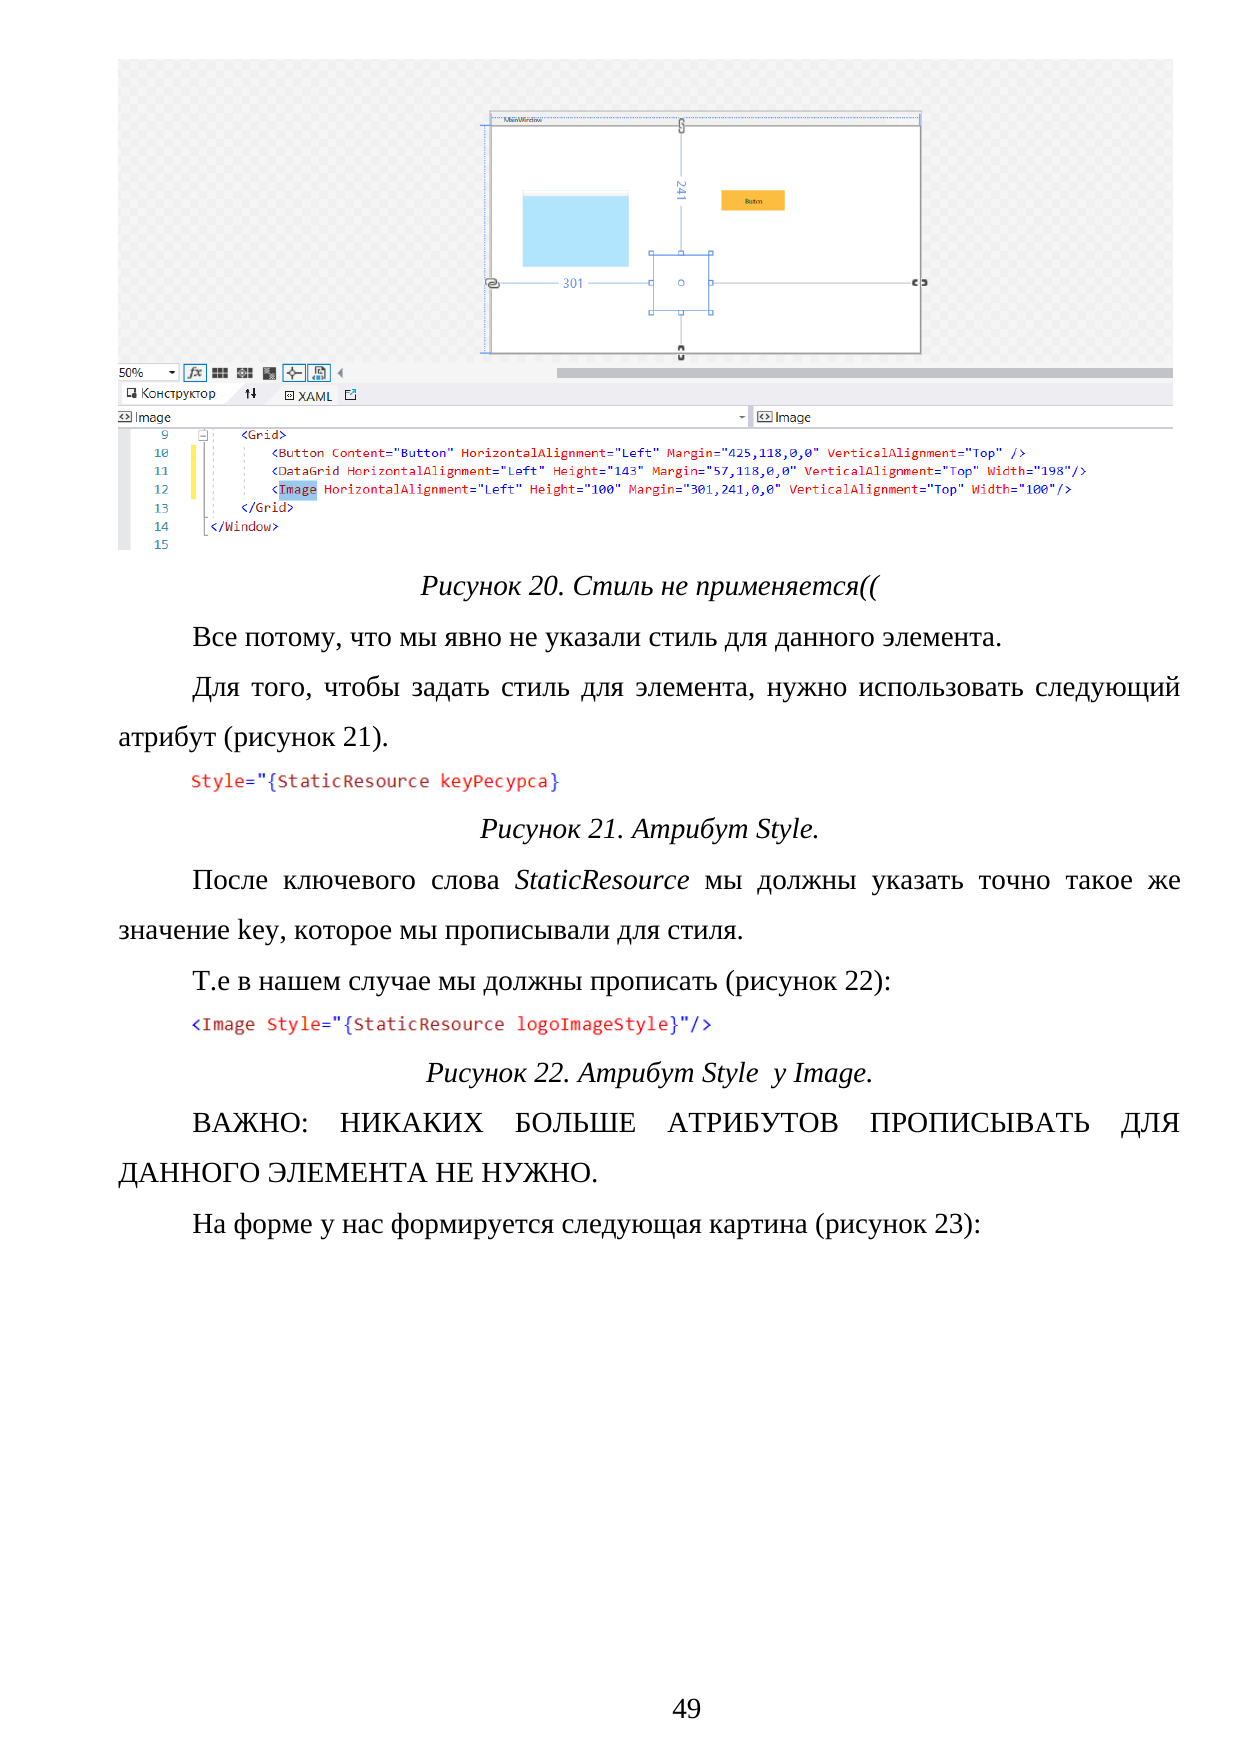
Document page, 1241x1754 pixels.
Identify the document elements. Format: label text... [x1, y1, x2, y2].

text Рисунок 20. Стиль не применяется(( [118, 568, 1181, 602]
text Рисунок 22. Атрибут Style у Image. [118, 1055, 1181, 1088]
text После ключевого слова StaticResource мы должны указать точно такое же значение key, которое мы прописывали для стиля. [118, 862, 1181, 946]
text Рисунок 21. Атрибут Style. [118, 812, 1181, 845]
text На форме у нас формируется следующая картина (рисунок 23): [118, 1206, 1181, 1239]
text ВАЖНО: НИКАКИХ БОЛЬШЕ АТРИБУТОВ ПРОПИСЫВАТЬ ДЛЯ ДАННОГО ЭЛЕМЕНТА НЕ НУЖНО. [118, 1105, 1181, 1189]
text Для того, чтобы задать стиль для элемента, нужно использовать следующий атрибут (рисунок 21). [118, 669, 1181, 753]
picture [192, 1012, 1163, 1040]
text Т.е в нашем случае мы должны прописать (рисунок 22): [118, 963, 1181, 996]
text Все потому, что мы явно не указали стиль для данного элемента. [118, 619, 1181, 652]
picture [192, 769, 1163, 797]
picture [118, 59, 1173, 550]
